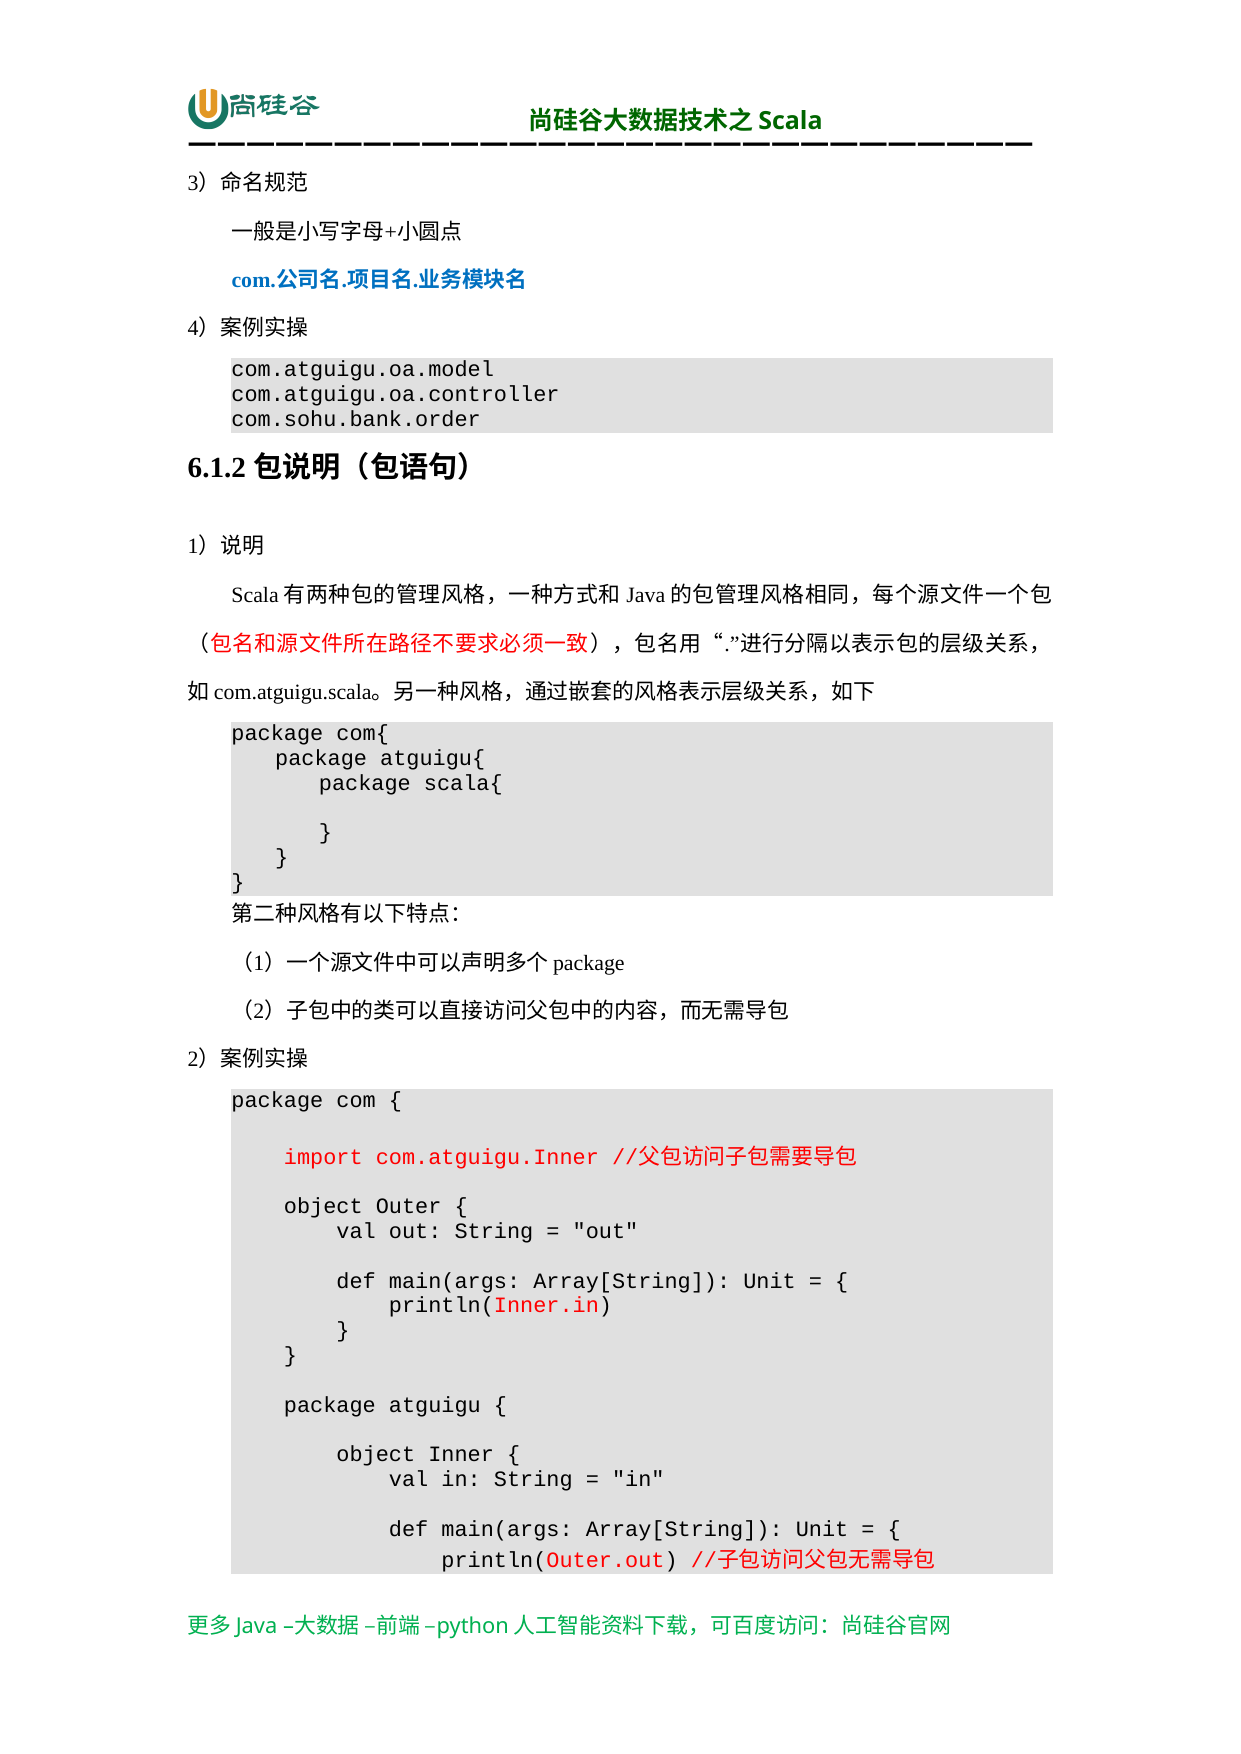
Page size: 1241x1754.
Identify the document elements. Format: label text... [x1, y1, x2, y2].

text println(Outer.out) //子包访问父包无需导包 [231, 1542, 1053, 1574]
text def main(args: Array[String]): Unit = { [231, 1518, 1053, 1542]
text } [231, 821, 1053, 846]
text 4）案例实操 [187, 310, 1053, 342]
text def main(args: Array[String]): Unit = { [231, 1270, 1053, 1294]
text Scala有两种包的管理风格，一种方式和Java的包管理风格相同，每个源文件一个包（包名和源文件所在路径不要求必须一致），包名用“.”进行分隔以表示包的层级关系，如com.atguigu.scala。另一种风格，通过嵌套的风格表示层级关系，如下 [187, 576, 1053, 706]
text package scala{ [231, 772, 1053, 797]
subtitle 6.1.2 包说明（包语句） [187, 433, 1053, 498]
text } [231, 871, 1053, 896]
text } [231, 846, 1053, 871]
text println(Inner.in) [231, 1294, 1053, 1319]
text } [231, 1319, 1053, 1344]
text package atguigu { [231, 1394, 1053, 1418]
text 一般是小写字母+小圆点 [187, 213, 1053, 246]
text com.atguigu.oa.model [231, 358, 1053, 383]
text package com{ [231, 722, 1053, 747]
text 3）命名规范 [187, 165, 1053, 197]
text val out: String = "out" [231, 1220, 1053, 1245]
text com.公司名.项目名.业务模块名 [187, 262, 1053, 294]
text val in: String = "in" [231, 1468, 1053, 1493]
text package com { [231, 1089, 1053, 1114]
text package atguigu{ [231, 747, 1053, 772]
text （2）子包中的类可以直接访问父包中的内容，而无需导包 [187, 992, 1053, 1025]
text 2）案例实操 [187, 1041, 1053, 1073]
text object Outer { [231, 1195, 1053, 1220]
text （1）一个源文件中可以声明多个package [187, 944, 1053, 977]
text object Inner { [231, 1443, 1053, 1468]
text 1）说明 [187, 528, 1053, 561]
text } [231, 1344, 1053, 1369]
text import com.atguigu.Inner //父包访问子包需要导包 [231, 1139, 1053, 1171]
text com.atguigu.oa.controller [231, 383, 1053, 408]
picture [187, 88, 321, 130]
text 第二种风格有以下特点： [187, 896, 1053, 928]
text com.sohu.bank.order [231, 408, 1053, 433]
